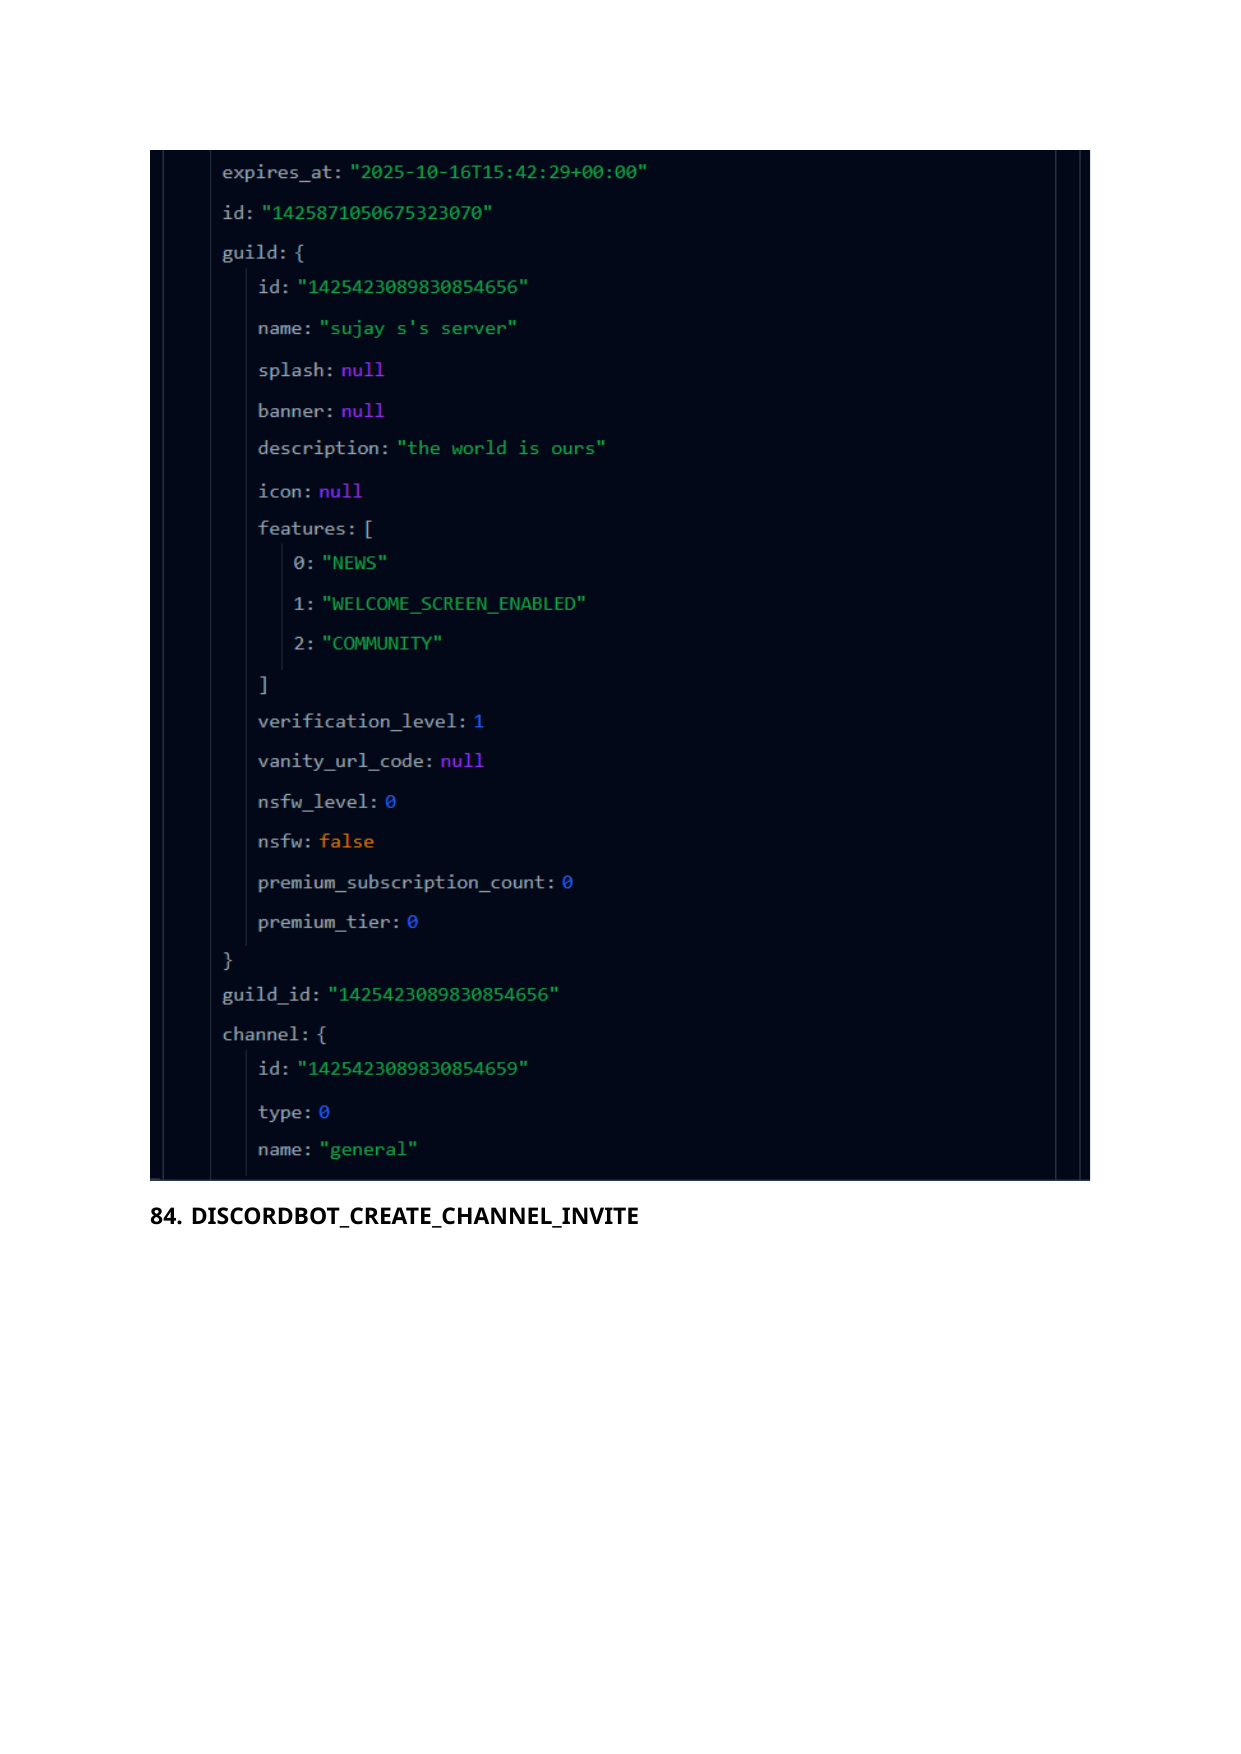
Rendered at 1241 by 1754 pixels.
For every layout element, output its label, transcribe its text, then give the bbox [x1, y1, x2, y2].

picture [150, 150, 1091, 1181]
text 84. DISCORDBOT_CREATE_CHANNEL_INVITE [150, 1200, 1090, 1231]
